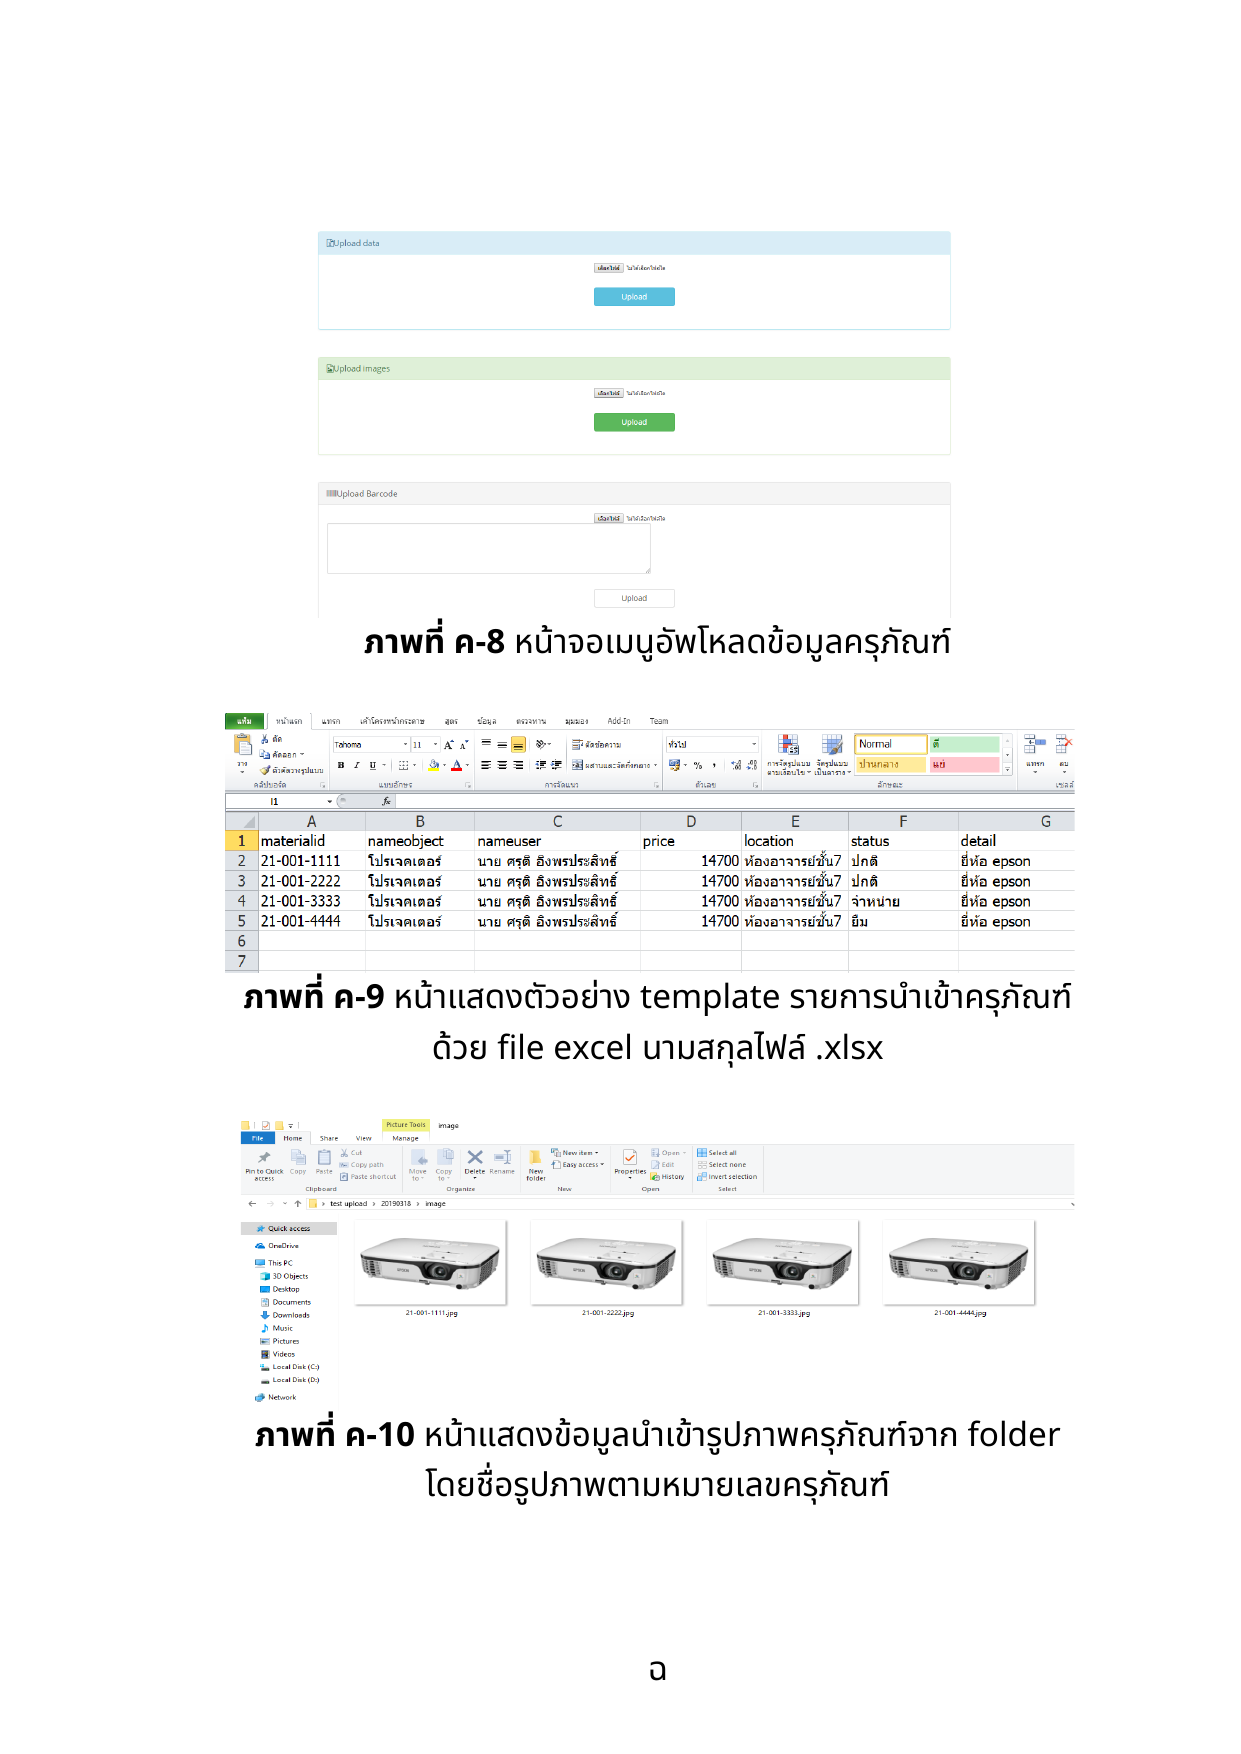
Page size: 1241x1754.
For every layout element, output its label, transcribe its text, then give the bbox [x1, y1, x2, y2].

picture [240, 1119, 1075, 1411]
text ภาพที่ ค-9 หน้าแสดงตัวอย่าง template รายการนำเข้าครุภัณฑ์ด้วย file excel นามสกุลไฟล์ .xlsx [225, 973, 1090, 1074]
text ภาพที่ ค-8 หน้าจอเมนูอัพโหลดข้อมูลครุภัณฑ์ [225, 618, 1090, 668]
picture [225, 225, 1050, 618]
picture [225, 713, 1075, 973]
text ภาพที่ ค-10 หน้าแสดงข้อมูลนำเข้ารูปภาพครุภัณฑ์จาก folder โดยชื่อรูปภาพตามหมายเลขครุภัณฑ์ [225, 1411, 1090, 1512]
